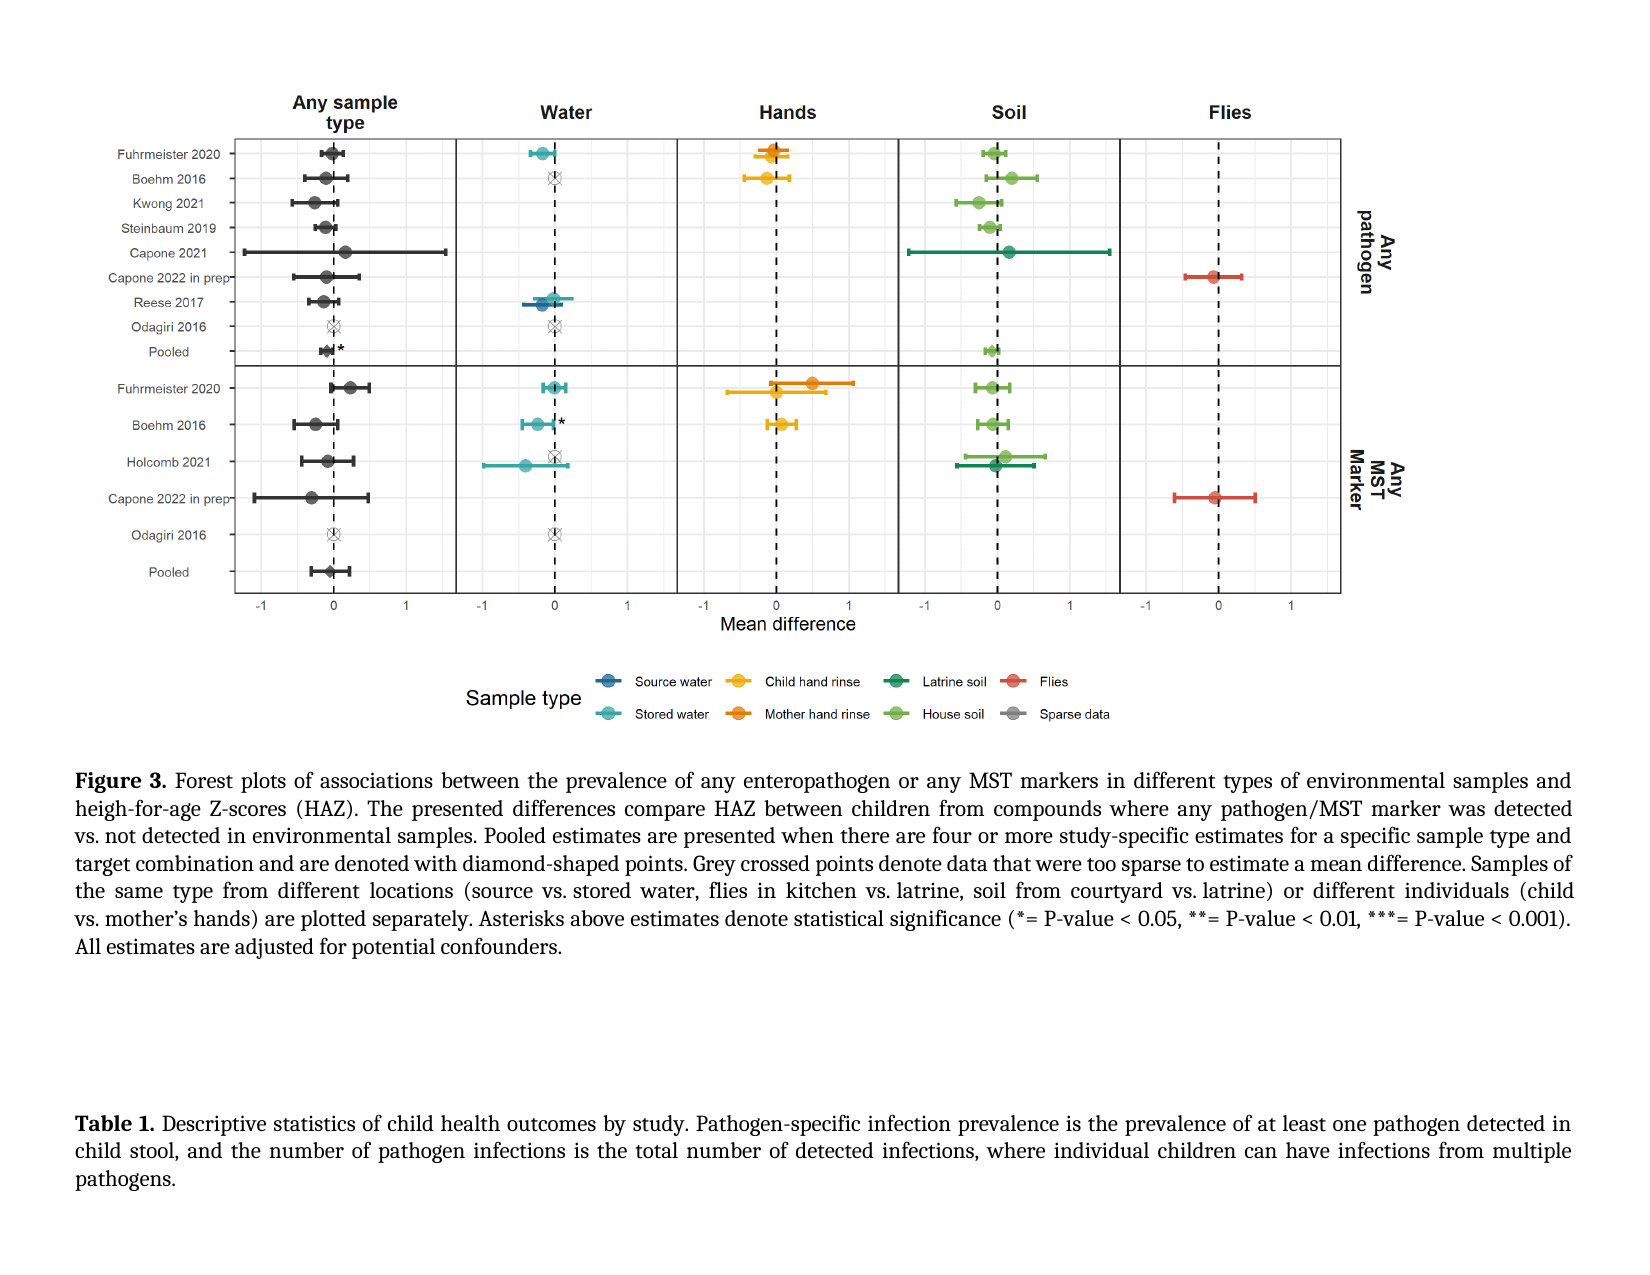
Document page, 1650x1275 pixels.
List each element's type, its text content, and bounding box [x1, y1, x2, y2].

text Figure 3. Forest plots of associations between the prevalence of any enteropathogen or any MST markers in different types of environmental samples and heigh-for-age Z-scores (HAZ). The presented differences compare HAZ between children from compounds where any pathogen/MST marker was detected vs. not detected in environmental samples. Pooled estimates are presented when there are four or more study-specific estimates for a specific sample type and target combination and are denoted with diamond-shaped points. Grey crossed points denote data that were too sparse to estimate a mean difference. Samples of the same type from different locations (source vs. stored water, flies in kitchen vs. latrine, soil from courtyard vs. latrine) or different individuals (child vs. mother’s hands) are plotted separately. Asterisks above estimates denote statistical significance (*= P-value < 0.05, **= P-value < 0.01, ***= P-value < 0.001). All estimates are adjusted for potential confounders. [75, 768, 1575, 960]
text Table 1. Descriptive statistics of child health outcomes by study. Pathogen-specific infection prevalence is the prevalence of at least one pathogen detected in child stool, and the number of pathogen infections is the total number of detected infections, where individual children can have infections from multiple pathogens. [75, 1111, 1575, 1192]
picture [75, 75, 1425, 750]
